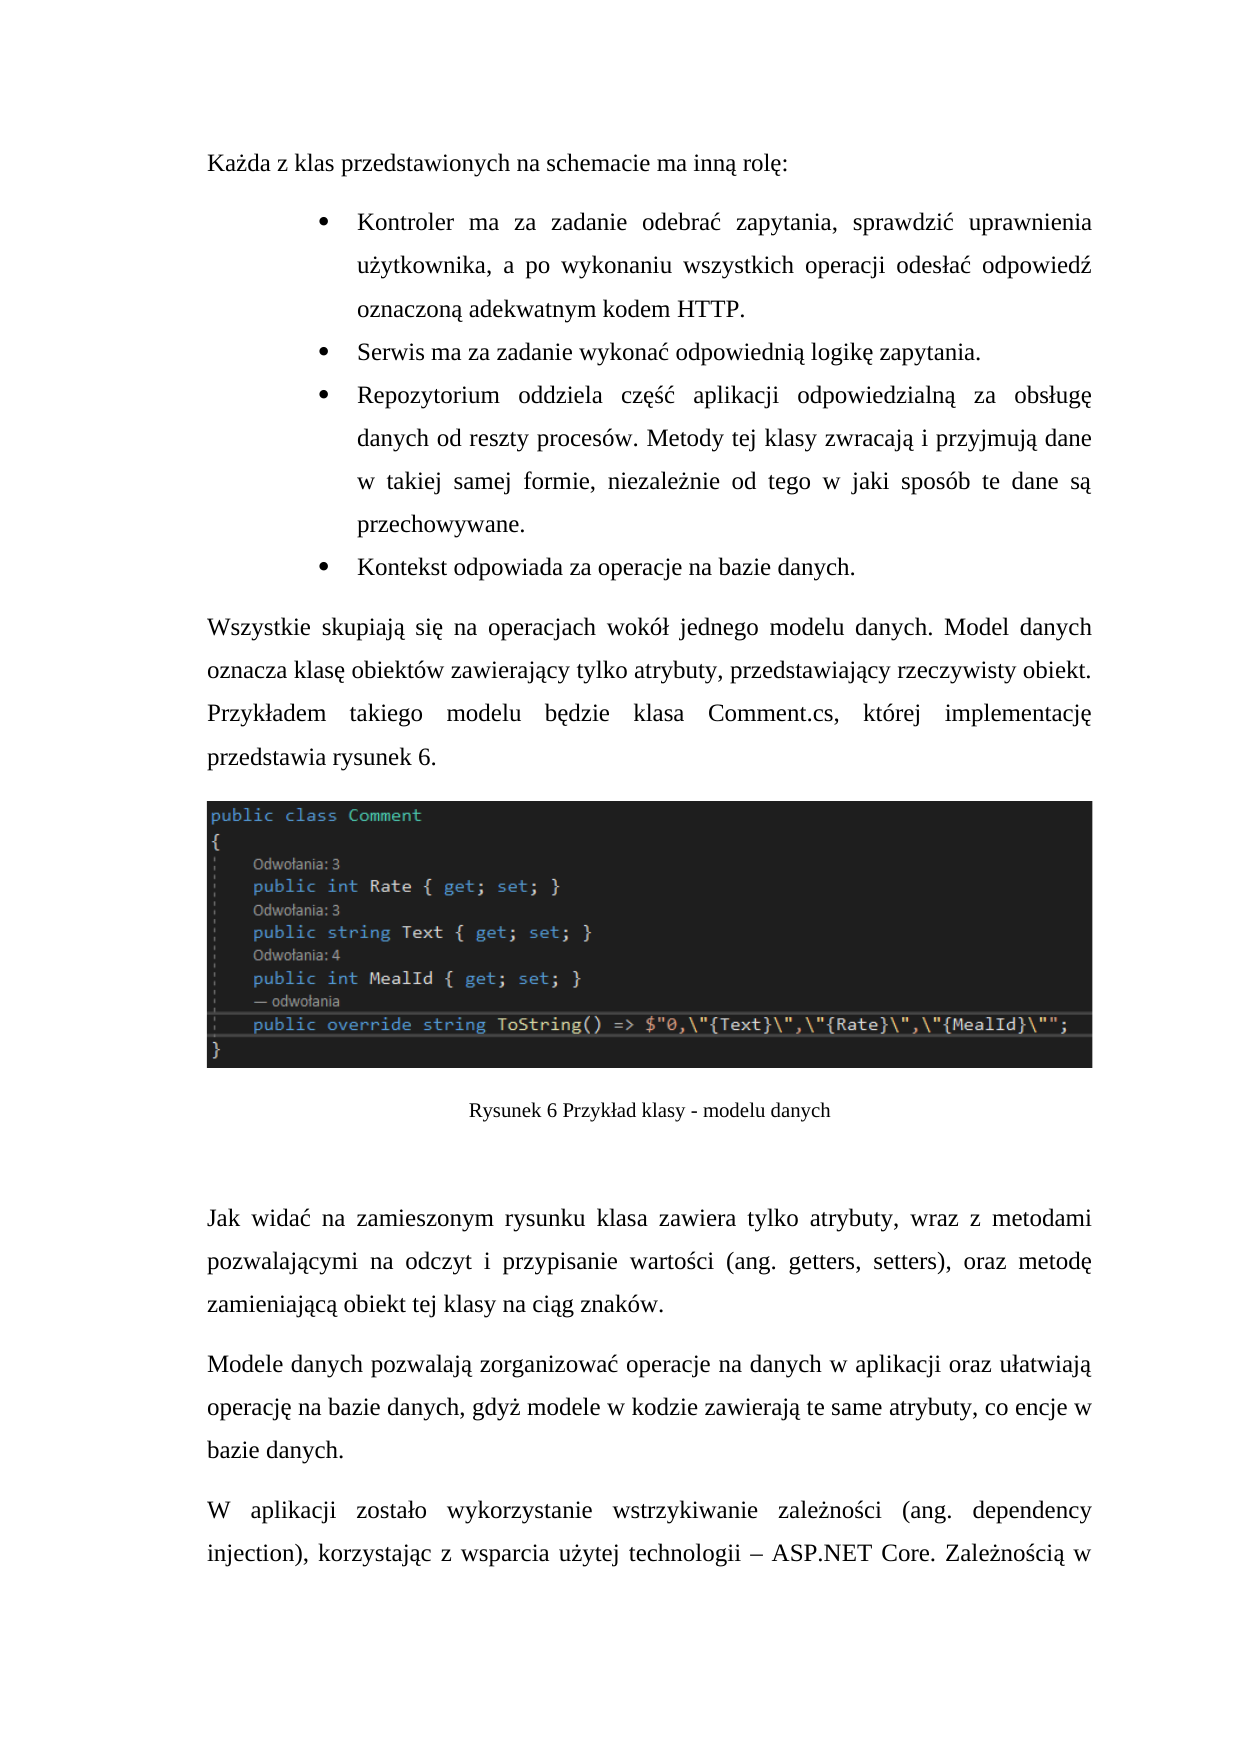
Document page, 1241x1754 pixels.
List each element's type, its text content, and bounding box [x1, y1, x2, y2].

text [207, 1495, 1092, 1567]
list Kontroler ma za zadanie odebrać zapytania, sprawdzić uprawnienia użytkownika, a po wykonaniu wszystkich operacji odesłać odpowiedź oznaczoną adekwatnym kodem HTTP. [319, 207, 1092, 322]
text Rysunek 6 Przykład klasy - modelu danych [207, 1098, 1092, 1122]
list Repozytorium oddziela część aplikacji odpowiedzialną za obsługę danych od reszty procesów. Metody tej klasy zwracają i przyjmują dane w takiej samej formie, niezależnie od tego w jaki sposób te dane są przechowywane. [319, 380, 1092, 538]
picture [206, 801, 1093, 1068]
text Każda z klas przedstawionych na schemacie ma inną rolę: [207, 148, 1092, 176]
list Kontekst odpowiada za operacje na bazie danych. [319, 552, 1092, 581]
list Serwis ma za zadanie wykonać odpowiednią logikę zapytania. [319, 337, 1092, 366]
text Jak widać na zamieszonym rysunku klasa zawiera tylko atrybuty, wraz z metodami pozwalającymi na odczyt i przypisanie wartości (ang. getters, setters), oraz metodę zamieniającą obiekt tej klasy na ciąg znaków. [207, 1203, 1092, 1318]
text Wszystkie skupiają się na operacjach wokół jednego modelu danych. Model danych oznacza klasę obiektów zawierający tylko atrybuty, przedstawiający rzeczywisty obiekt. Przykładem takiego modelu będzie klasa Comment.cs, której implementację przedstawia rysunek 6. [207, 612, 1092, 770]
text Modele danych pozwalają zorganizować operacje na danych w aplikacji oraz ułatwiają operację na bazie danych, gdyż modele w kodzie zawierają te same atrybuty, co encje w bazie danych. [207, 1349, 1092, 1464]
